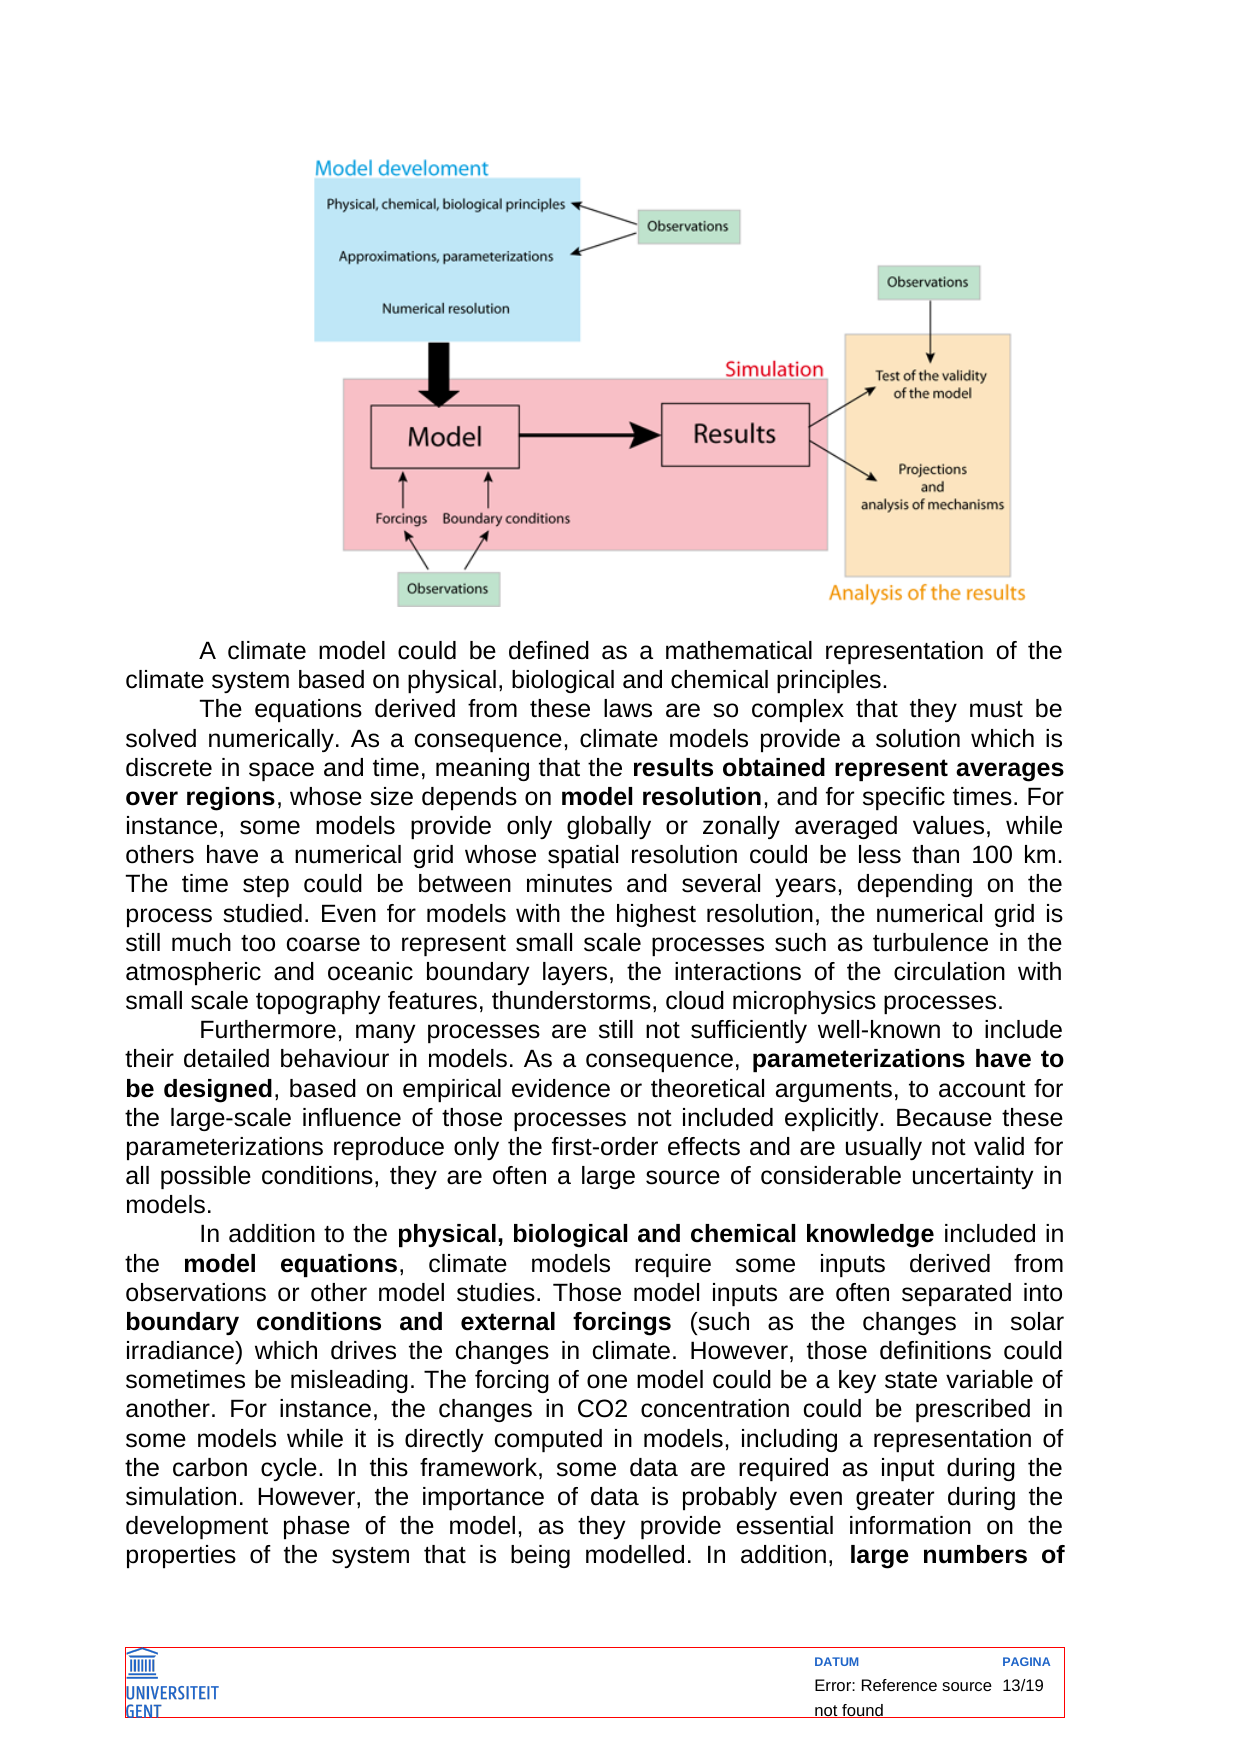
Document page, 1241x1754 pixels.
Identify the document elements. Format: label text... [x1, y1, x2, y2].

picture [95, 1623, 252, 1749]
text Furthermore, many processes are still not sufficiently well-known to include their detailed behaviour in models. As a consequence, parameterizations have to be designed, based on empirical evidence or theoretical arguments, to account for the large-scale influence of those processes not included explicitly. Because these parameterizations reproduce only the first-order effects and are usually not valid for all possible conditions, they are often a large source of considerable uncertainty in models. [125, 1015, 1065, 1219]
text The equations derived from these laws are so complex that they must be solved numerically. As a consequence, climate models provide a solution which is discrete in space and time, meaning that the results obtained represent averages over regions, whose size depends on model resolution, and for specific times. For instance, some models provide only globally or zonally averaged values, while others have a numerical grid whose spatial resolution could be less than 100 km. The time step could be between minutes and several years, depending on the process studied. Even for models with the highest resolution, the numerical grid is still much too coarse to represent small scale processes such as turbulence in the atmospheric and oceanic boundary layers, the interactions of the circulation with small scale topography features, thunderstorms, cloud microphysics processes. [125, 694, 1065, 1015]
text A climate model could be defined as a mathematical representation of the climate system based on physical, biological and chemical principles. [125, 636, 1065, 694]
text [125, 1219, 1065, 1569]
picture [314, 157, 1026, 607]
